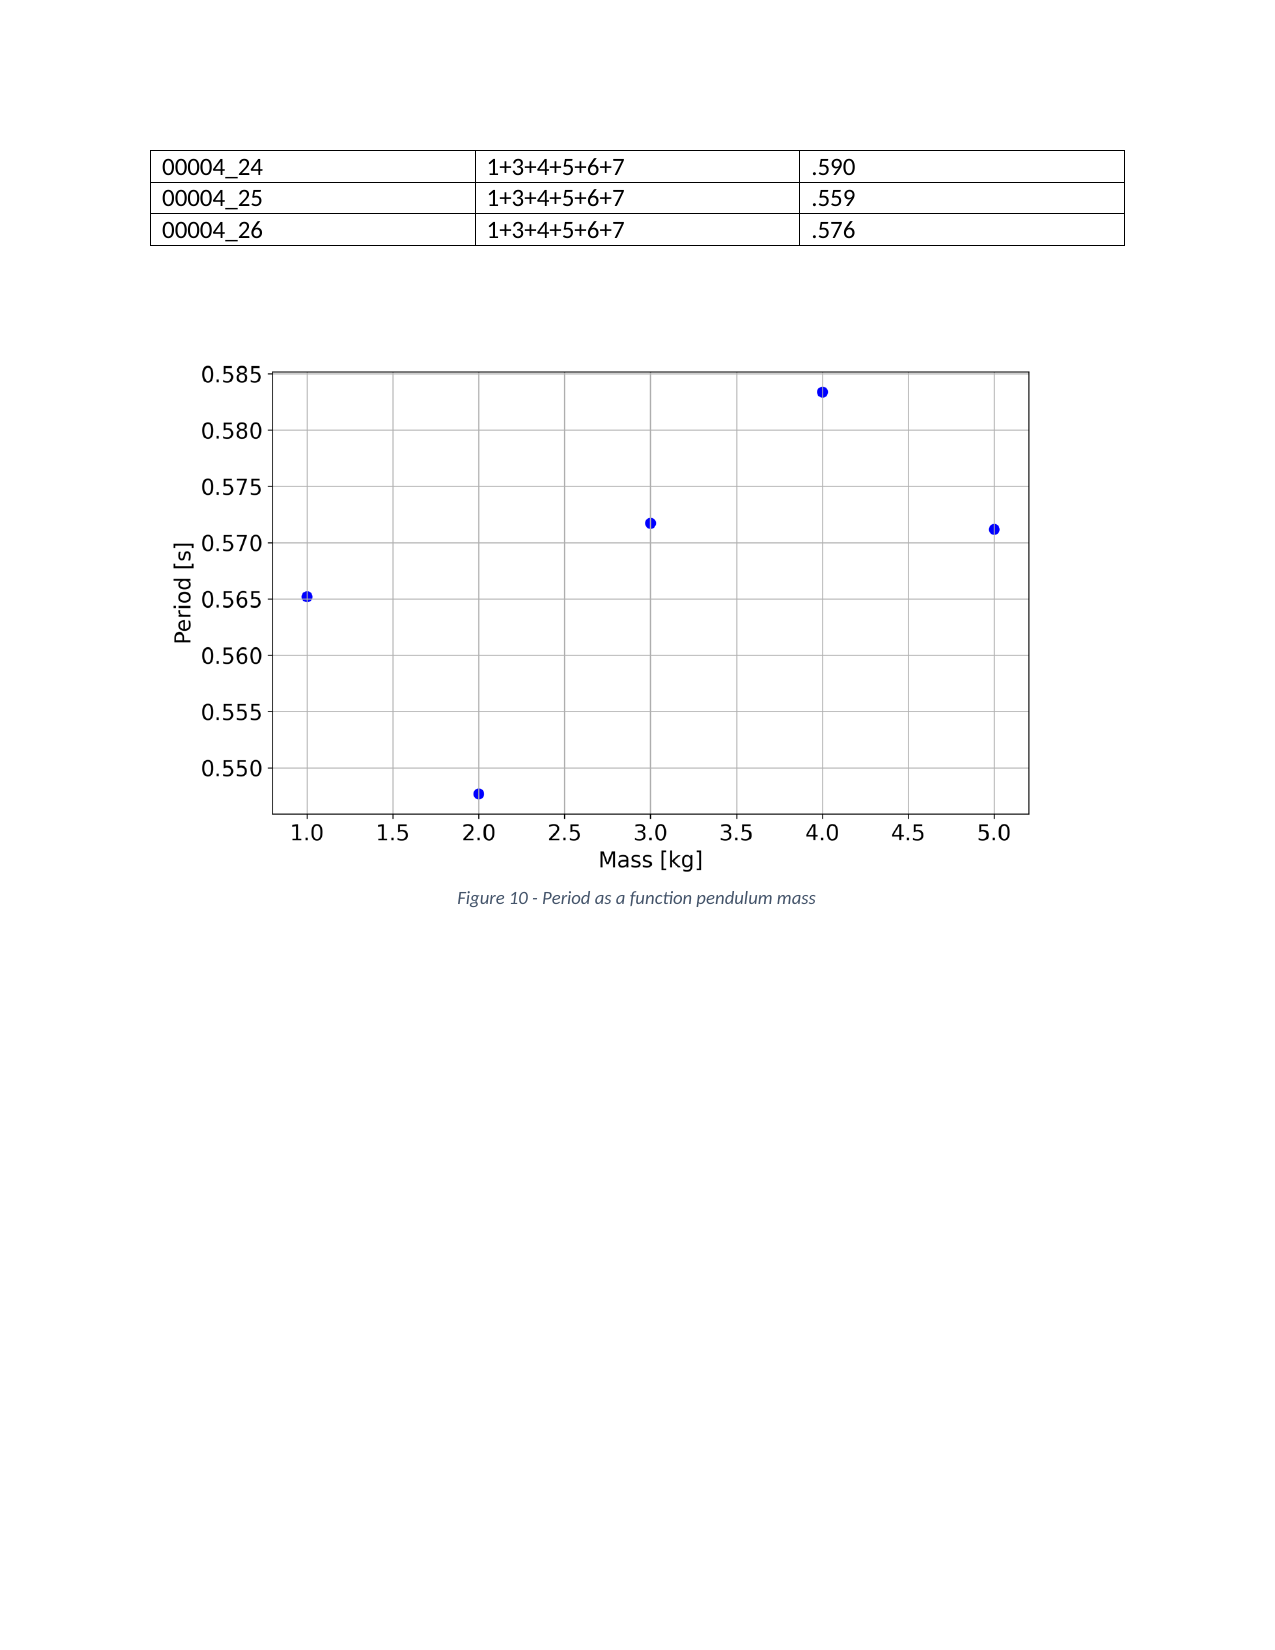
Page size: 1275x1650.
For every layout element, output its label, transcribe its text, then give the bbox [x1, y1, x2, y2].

table_cell .590 [800, 151, 1124, 182]
table_cell 1+3+4+5+6+7 [476, 183, 799, 213]
table_cell 00004_26 [151, 214, 475, 245]
table_cell 00004_25 [151, 183, 475, 213]
table_cell 1+3+4+5+6+7 [476, 151, 799, 182]
table_cell 00004_24 [151, 151, 475, 182]
table_cell .576 [800, 214, 1124, 245]
table_cell 1+3+4+5+6+7 [476, 214, 799, 245]
picture [150, 301, 1125, 887]
table_cell .559 [800, 183, 1124, 213]
